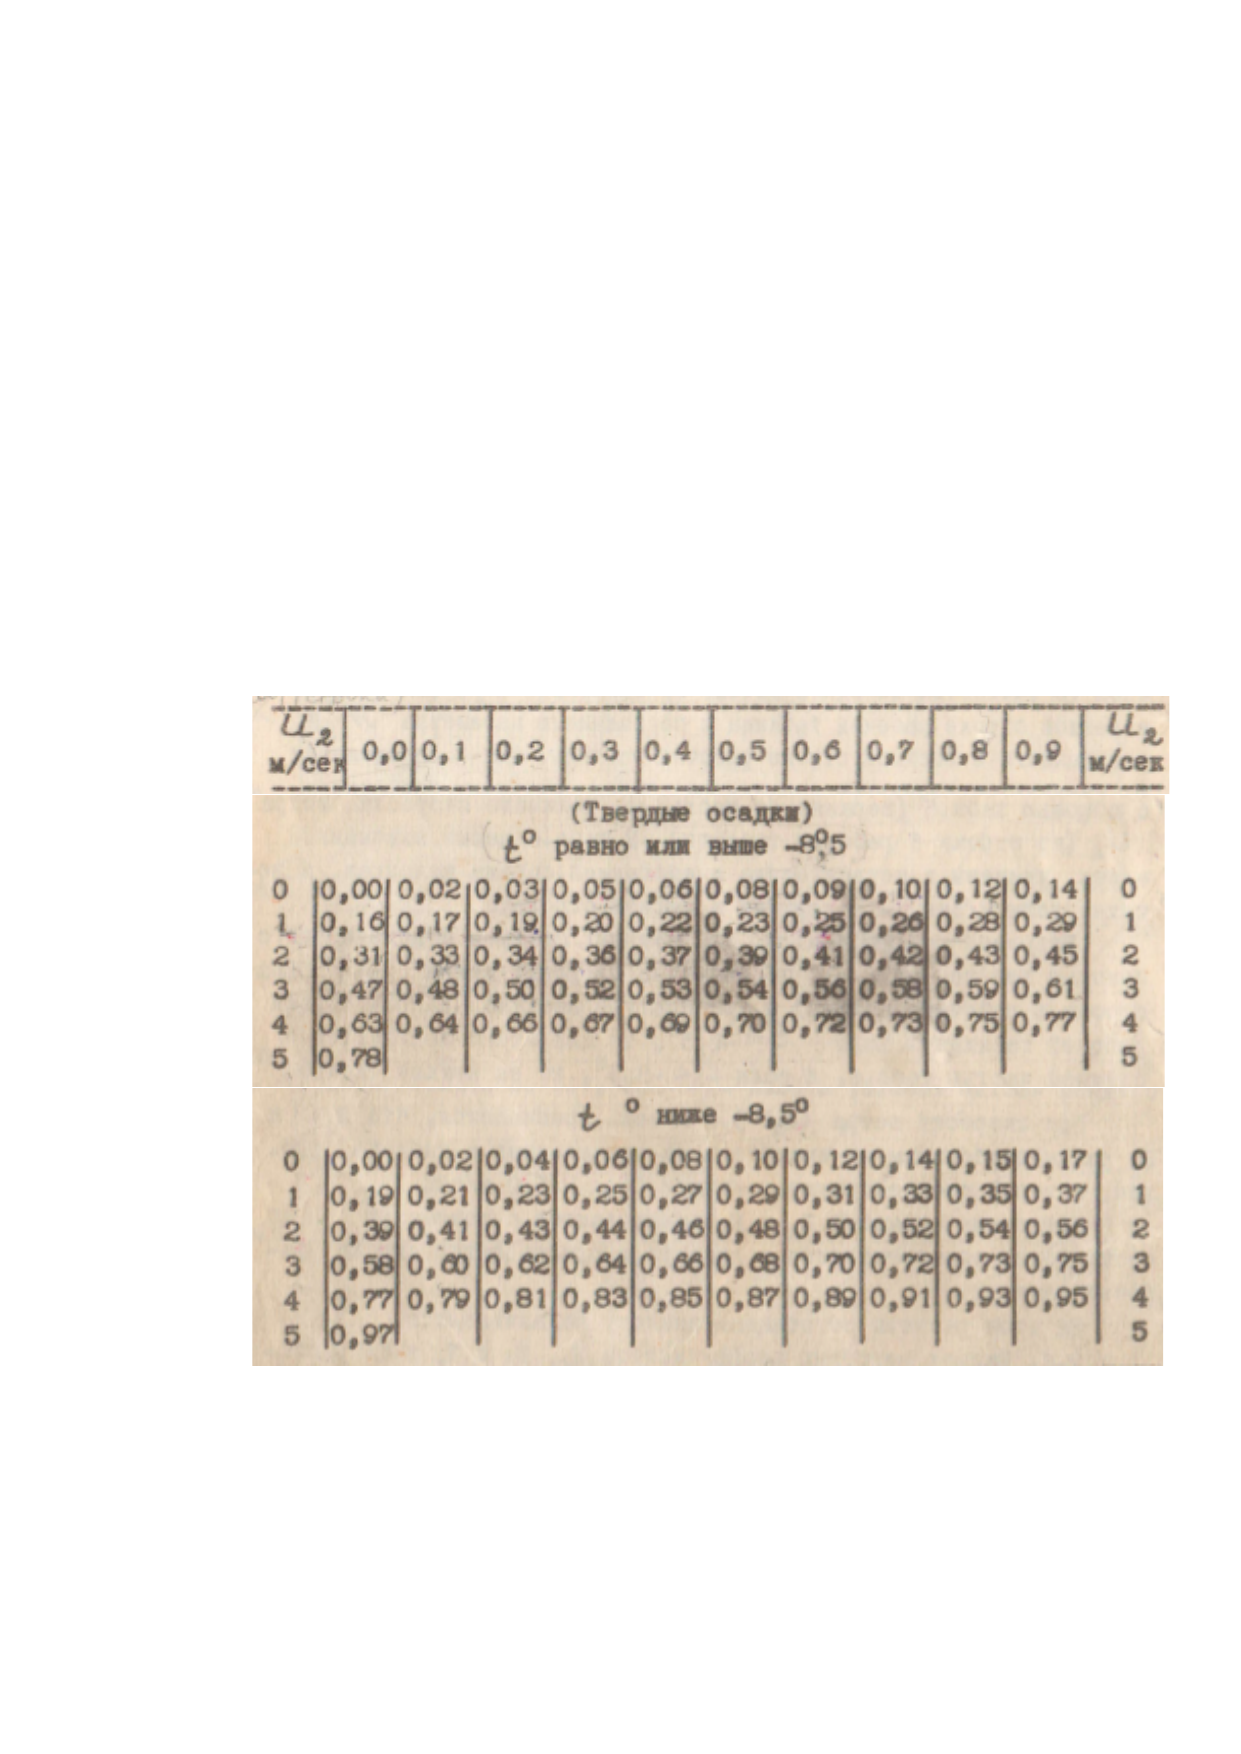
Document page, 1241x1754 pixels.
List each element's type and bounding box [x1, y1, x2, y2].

picture [252, 1088, 1164, 1366]
picture [252, 696, 1170, 794]
picture [252, 795, 1165, 1087]
